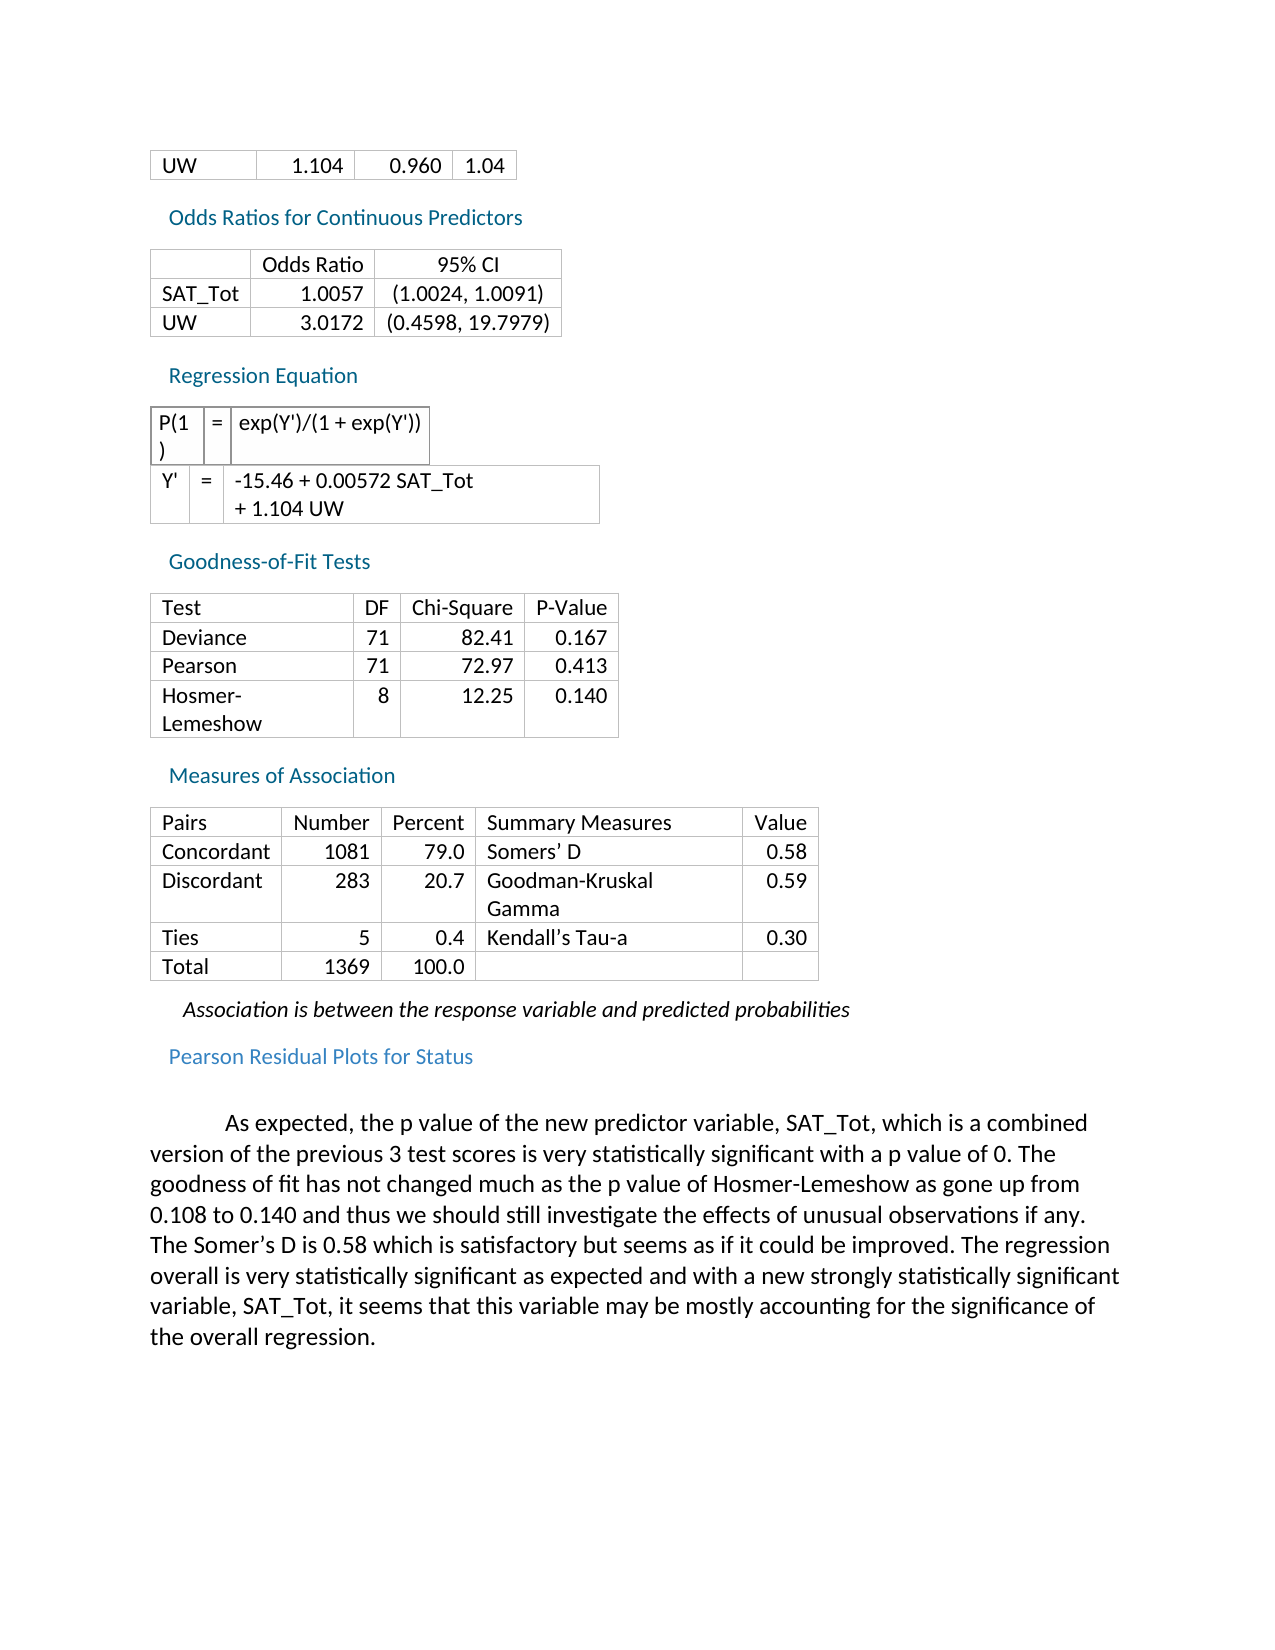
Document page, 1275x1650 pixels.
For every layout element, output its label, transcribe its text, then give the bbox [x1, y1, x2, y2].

table_cell Concordant [151, 837, 281, 865]
table_cell Hosmer-Lemeshow [151, 681, 353, 737]
table_header Chi-Square [401, 594, 524, 622]
table_cell Discordant [151, 866, 281, 922]
table_cell 71 [354, 652, 400, 680]
table_header P-Value [525, 594, 618, 622]
table_cell (1.0024, 1.0091) [375, 279, 561, 307]
table_cell 0.167 [525, 623, 618, 651]
table_header exp(Y')/(1 + exp(Y')) [232, 408, 429, 464]
table_cell UW [151, 151, 256, 179]
table_cell Somers’ D [476, 837, 742, 865]
table_cell 0.59 [743, 866, 818, 922]
table_header Y' [151, 466, 189, 522]
text Goodness-of-Fit Tests [169, 547, 1125, 575]
table_header Odds Ratio [251, 250, 374, 278]
table_cell 5 [282, 923, 381, 951]
table_cell SAT_Tot [151, 279, 250, 307]
table_cell 8 [354, 681, 400, 737]
table_header DF [354, 594, 400, 622]
table_cell Ties [151, 923, 281, 951]
text As expected, the p value of the new predictor variable, SAT_Tot, which is a combined version of the previous 3 test scores is very statistically significant with a p value of 0. The goodness of fit has not changed much as the p value of Hosmer-Lemeshow as gone up from 0.108 to 0.140 and thus we should still investigate the effects of unusual observations if any. The Somer’s D is 0.58 which is satisfactory but seems as if it could be improved. The regression overall is very statistically significant as expected and with a new strongly statistically significant variable, SAT_Tot, it seems that this variable may be mostly accounting for the significance of the overall regression. [150, 1107, 1125, 1352]
table_cell 0.58 [743, 837, 818, 865]
text Pearson Residual Plots for Status [169, 1042, 1125, 1070]
table_cell Kendall’s Tau-a [476, 923, 742, 951]
table_header -15.46 + 0.00572 SAT_Tot + 1.104 UW [224, 466, 599, 522]
table_cell 1369 [282, 952, 381, 980]
table_cell Pearson [151, 652, 353, 680]
table_cell [743, 952, 818, 980]
table_cell Goodman-Kruskal Gamma [476, 866, 742, 922]
table_cell 283 [282, 866, 381, 922]
table_header = [190, 466, 223, 522]
table_cell 0.413 [525, 652, 618, 680]
text Measures of Association [169, 761, 1125, 789]
table_cell 1.104 [257, 151, 354, 179]
table_header Value [743, 808, 818, 836]
table_cell 0.4 [382, 923, 475, 951]
table_cell 0.960 [355, 151, 452, 179]
table_header [151, 250, 250, 278]
table_header Percent [382, 808, 475, 836]
table_header = [205, 408, 230, 464]
text Odds Ratios for Continuous Predictors [169, 203, 1125, 232]
table_header Test [151, 594, 353, 622]
table_cell [476, 952, 742, 980]
table_cell 0.30 [743, 923, 818, 951]
table_cell 71 [354, 623, 400, 651]
table_cell 20.7 [382, 866, 475, 922]
table_cell (0.4598, 19.7979) [375, 308, 561, 336]
table_cell 1.0057 [251, 279, 374, 307]
table_cell 1081 [282, 837, 381, 865]
text Association is between the response variable and predicted probabilities [183, 995, 1125, 1023]
table_header P(1) [152, 408, 203, 464]
table_cell 1.04 [453, 151, 516, 179]
table_cell 3.0172 [251, 308, 374, 336]
table_cell 72.97 [401, 652, 524, 680]
table_cell Deviance [151, 623, 353, 651]
text Regression Equation [169, 361, 1125, 389]
table_header 95% CI [375, 250, 561, 278]
table_cell 12.25 [401, 681, 524, 737]
table_cell 0.140 [525, 681, 618, 737]
table_cell 82.41 [401, 623, 524, 651]
table_header Summary Measures [476, 808, 742, 836]
table_header Pairs [151, 808, 281, 836]
table_cell Total [151, 952, 281, 980]
table_cell 100.0 [382, 952, 475, 980]
table_cell 79.0 [382, 837, 475, 865]
table_header Number [282, 808, 381, 836]
table_cell UW [151, 308, 250, 336]
